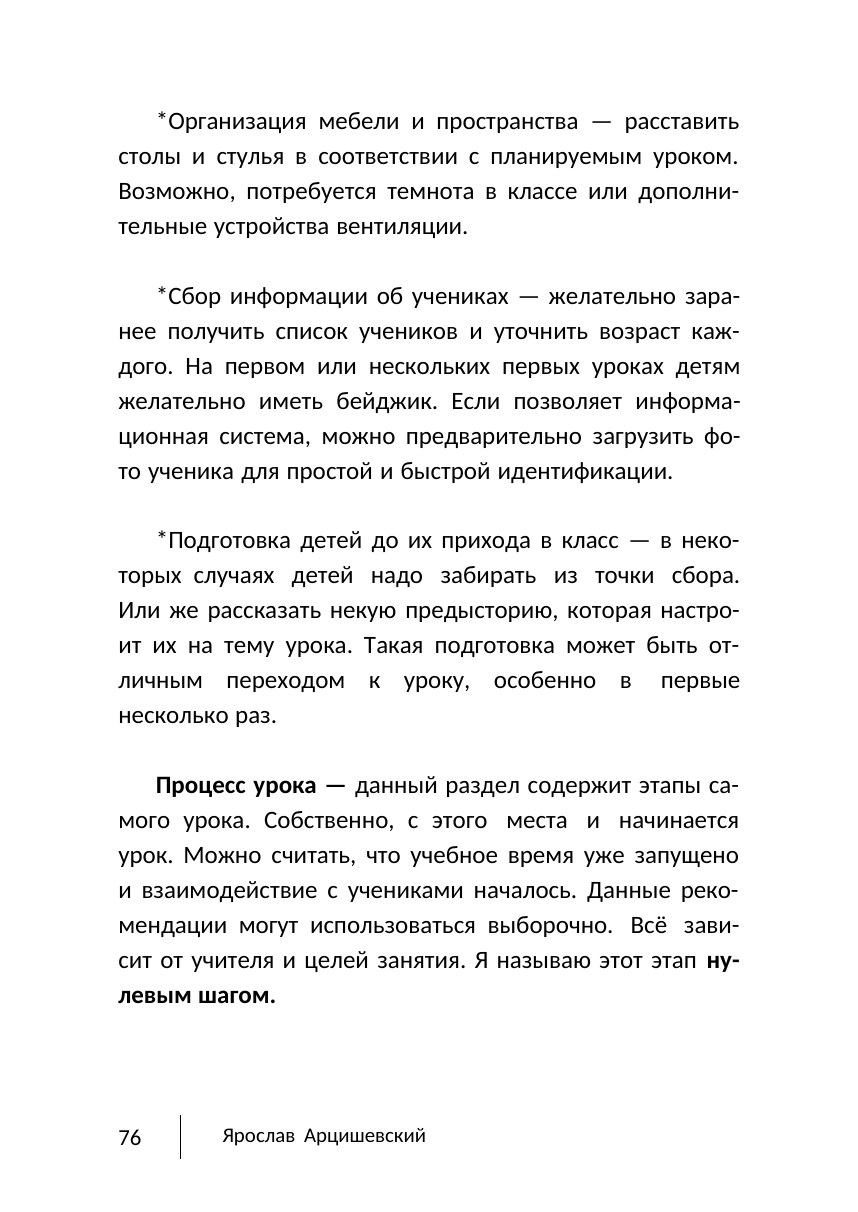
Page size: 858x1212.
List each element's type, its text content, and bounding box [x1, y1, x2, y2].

text *Подготовка детей до их прихода в класс — в неко- торых случаях детей надо забирать из точки сбора. Или же рассказать некую предысторию, которая настро- ит их на тему урока. Такая подготовка может быть от- личным переходом к уроку, особенно в первые несколько раз. [118, 524, 740, 730]
text *Организация мебели и пространства — расставить столы и стулья в соответствии с планируемым уроком. Возможно, потребуется темнота в классе или дополни- тельные устройства вентиляции. [118, 105, 739, 241]
text *Сбор информации об учениках — желательно зара- нее получить список учеников и уточнить возраст каж- дого. На первом или нескольких первых уроках детям желательно иметь бейджик. Если позволяет информа- ционная система, можно предварительно загрузить фо- то ученика для простой и быстрой идентификации. [118, 280, 741, 486]
text Процесс урока — данный раздел содержит этапы са- мого урока. Собственно, с этого места и начинается урок. Можно считать, что учебное время уже запущено и взаимодействие с учениками началось. Данные реко- мендации могут использоваться выборочно. Всё зави- сит от учителя и целей занятия. Я называю этот этап ну- левым шагом. [118, 769, 739, 1009]
